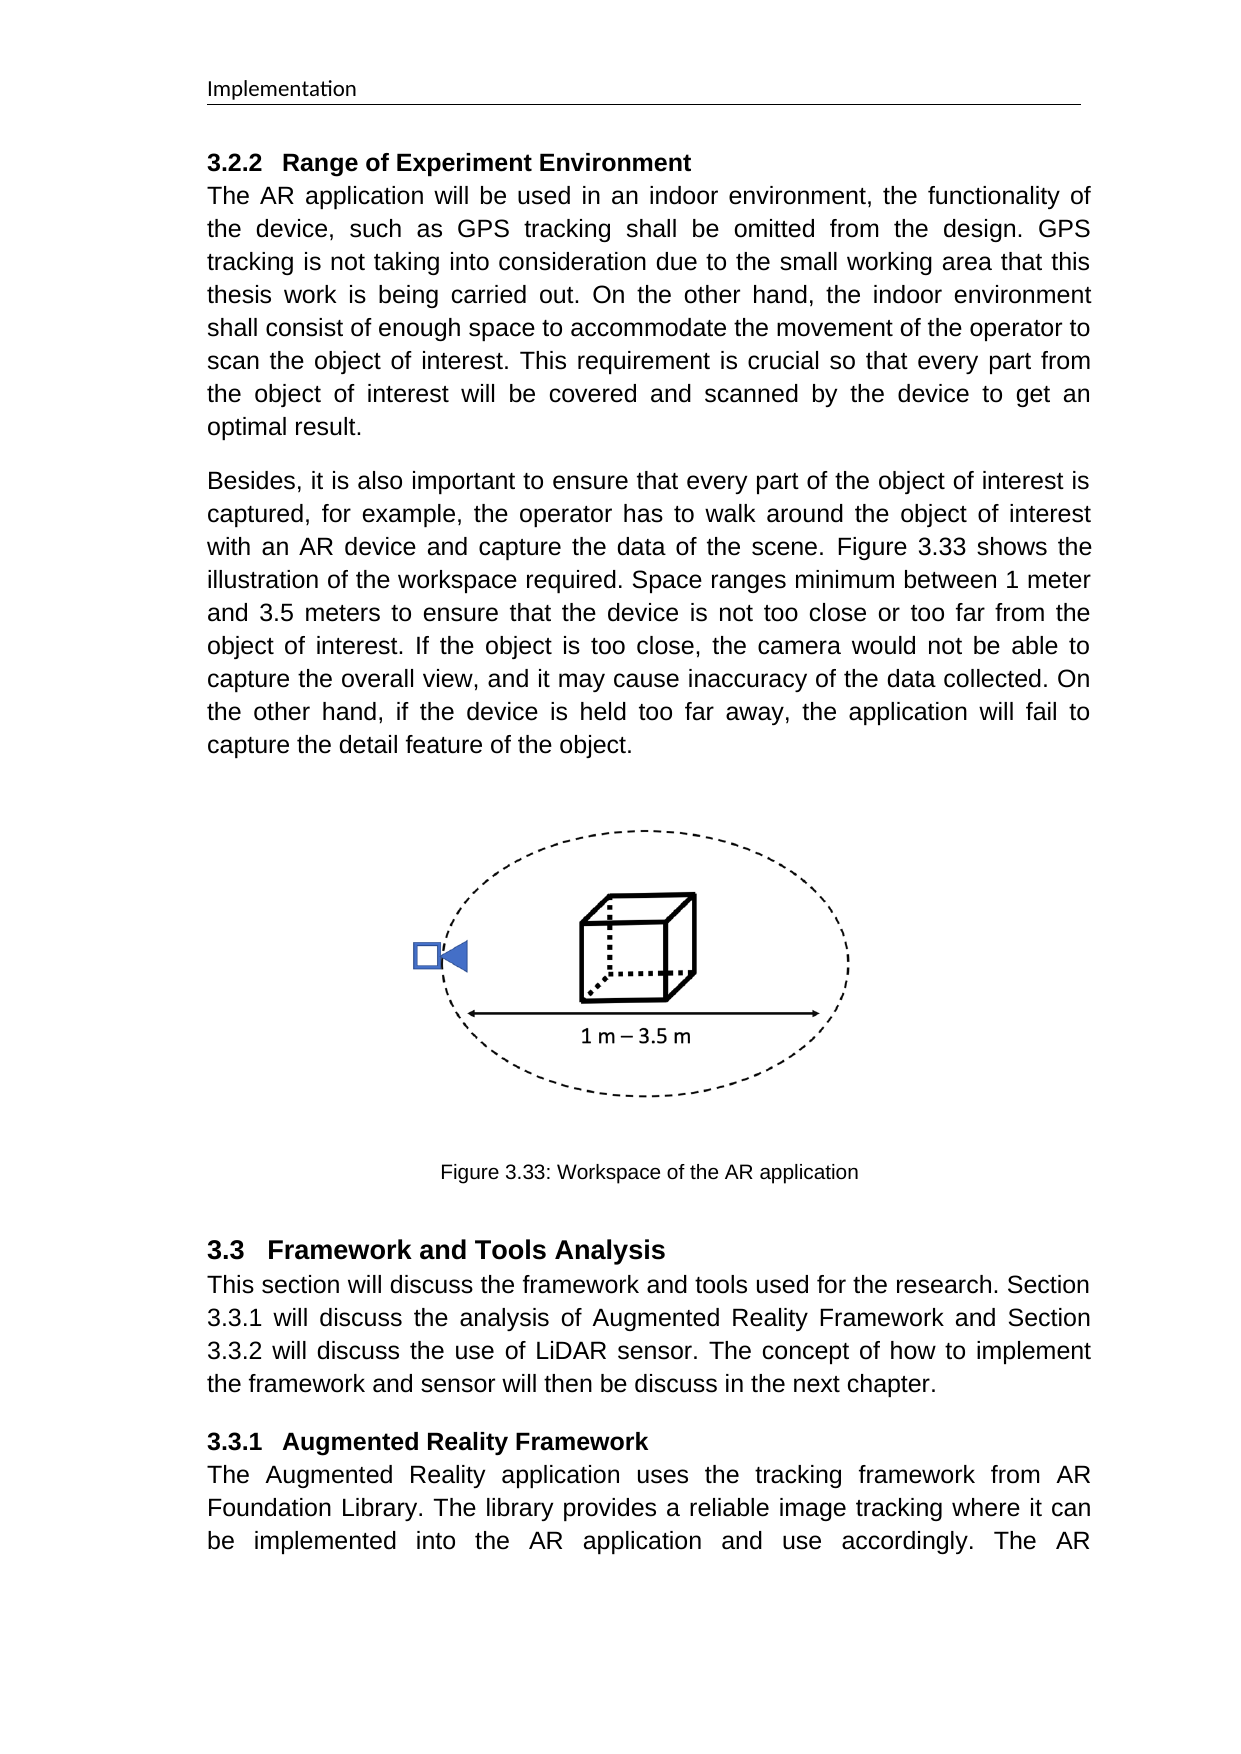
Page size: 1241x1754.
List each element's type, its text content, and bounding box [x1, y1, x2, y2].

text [207, 1460, 1092, 1555]
subtitle Framework and Tools Analysis [207, 1234, 1092, 1265]
text This section will discuss the framework and tools used for the research. Section 3.3.1 will discuss the analysis of Augmented Reality Framework and Section 3.3.2 will discuss the use of LiDAR sensor. The concept of how to implement the framework and sensor will then be discuss in the next chapter. [207, 1270, 1092, 1398]
picture [383, 783, 916, 1136]
subtitle Range of Experiment Environment [207, 148, 1092, 176]
subtitle Augmented Reality Framework [207, 1427, 1092, 1456]
text The AR application will be used in an indoor environment, the functionality of the device, such as GPS tracking shall be omitted from the design. GPS tracking is not taking into consideration due to the small working area that this thesis work is being carried out. On the other hand, the indoor environment shall consist of enough space to accommodate the movement of the operator to scan the object of interest. This requirement is crucial so that every part from the object of interest will be covered and scanned by the device to get an optimal result. [207, 181, 1092, 441]
